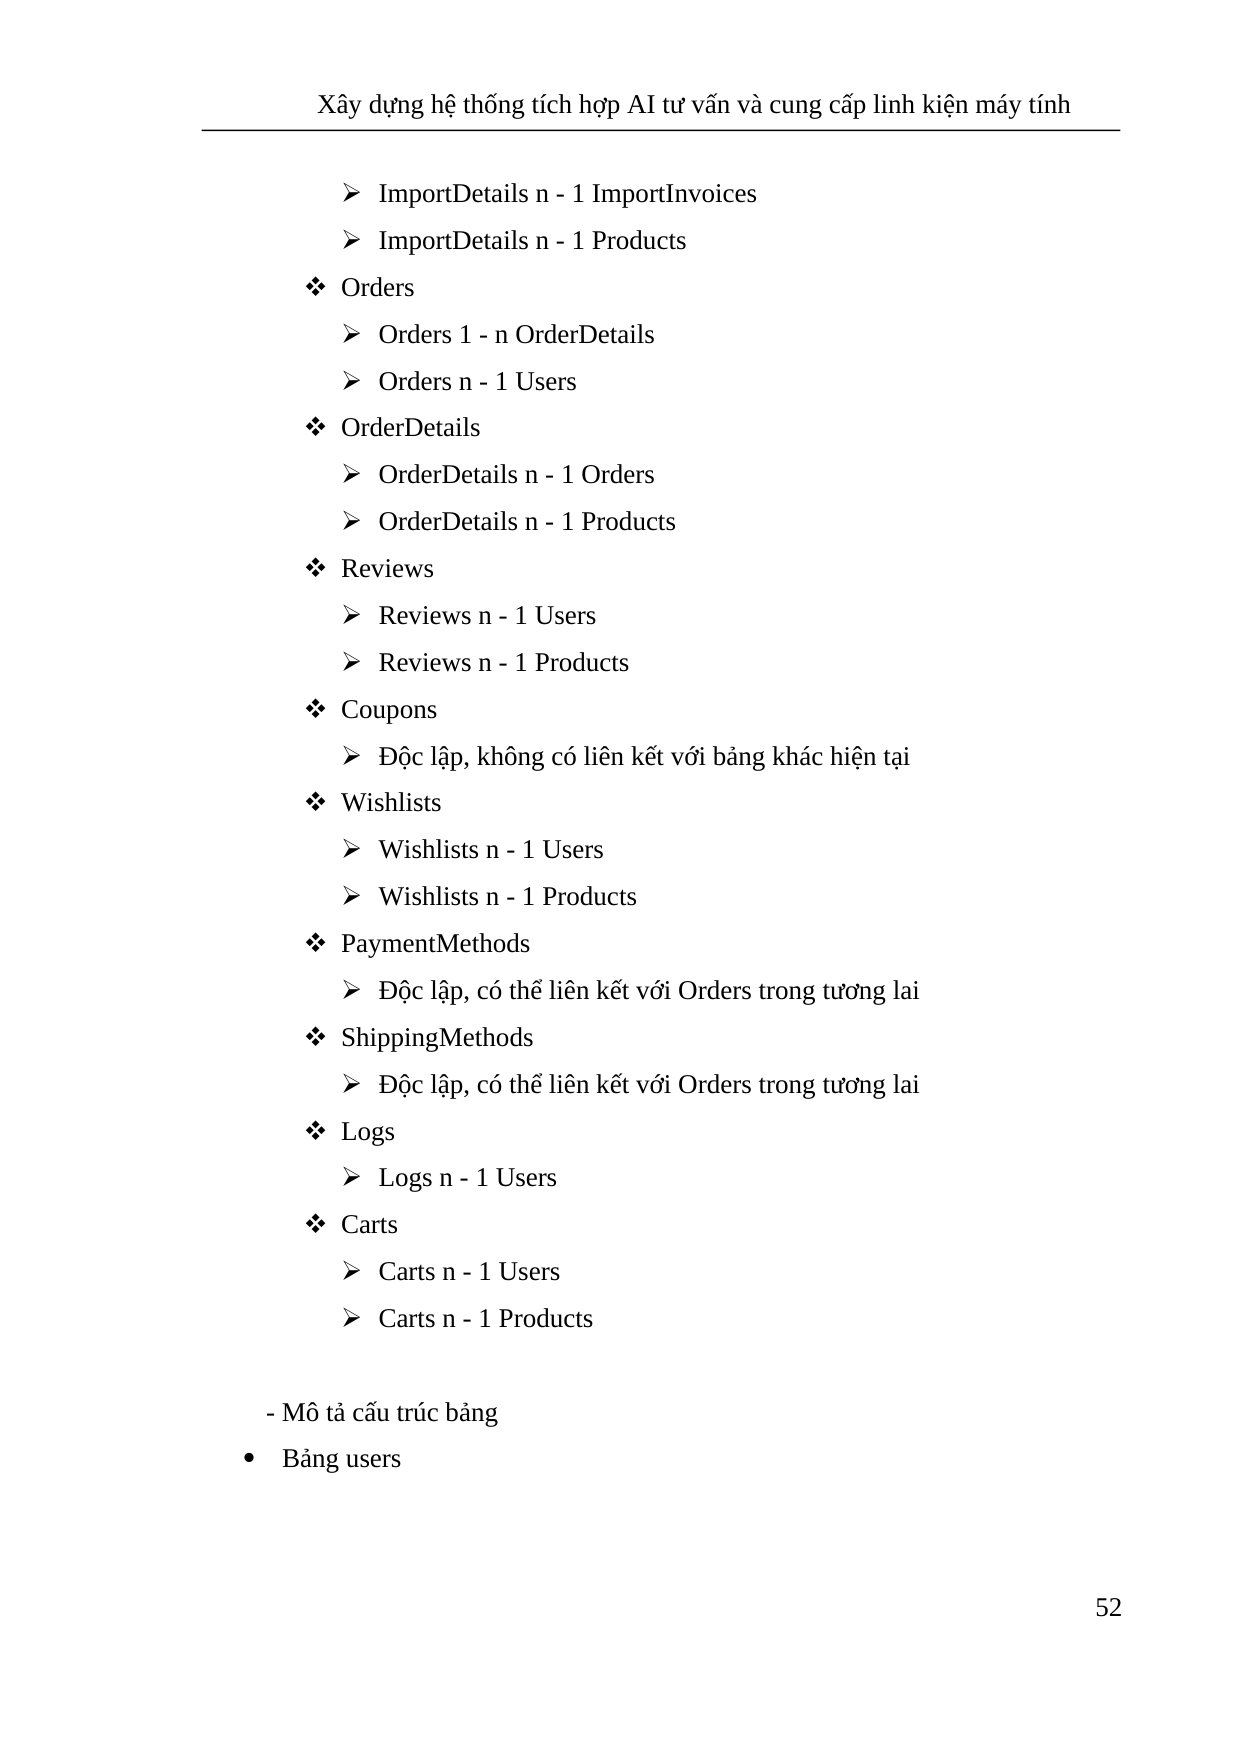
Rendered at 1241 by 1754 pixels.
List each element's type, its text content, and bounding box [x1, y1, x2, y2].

list Orders [303, 271, 1122, 302]
list OrderDetails n - 1 Orders [341, 458, 1122, 490]
list Reviews [303, 552, 1122, 583]
list ShippingMethods [303, 1021, 1122, 1052]
list Carts [303, 1208, 1122, 1240]
list Logs [303, 1115, 1122, 1146]
list Wishlists [303, 787, 1122, 818]
list Logs n - 1 Users [341, 1162, 1122, 1193]
list Độc lập, không có liên kết với bảng khác hiện tại [341, 740, 1122, 771]
list Orders 1 - n OrderDetails [341, 318, 1122, 349]
list Coupons [303, 693, 1122, 724]
list OrderDetails n - 1 Products [341, 505, 1122, 537]
text - Mô tả cấu trúc bảng [207, 1396, 1122, 1427]
list ImportDetails n - 1 Products [341, 224, 1122, 255]
list OrderDetails [303, 412, 1122, 443]
list Bảng users [244, 1442, 1122, 1474]
list ImportDetails n - 1 ImportInvoices [341, 177, 1122, 208]
list Carts n - 1 Users [341, 1255, 1122, 1287]
list Carts n - 1 Products [341, 1302, 1122, 1333]
list Wishlists n - 1 Products [341, 880, 1122, 912]
list Reviews n - 1 Users [341, 599, 1122, 630]
list Reviews n - 1 Products [341, 646, 1122, 677]
list Độc lập, có thể liên kết với Orders trong tương lai [341, 1068, 1122, 1099]
list Wishlists n - 1 Users [341, 833, 1122, 865]
list PaymentMethods [303, 927, 1122, 958]
list Độc lập, có thể liên kết với Orders trong tương lai [341, 974, 1122, 1005]
list Orders n - 1 Users [341, 365, 1122, 396]
